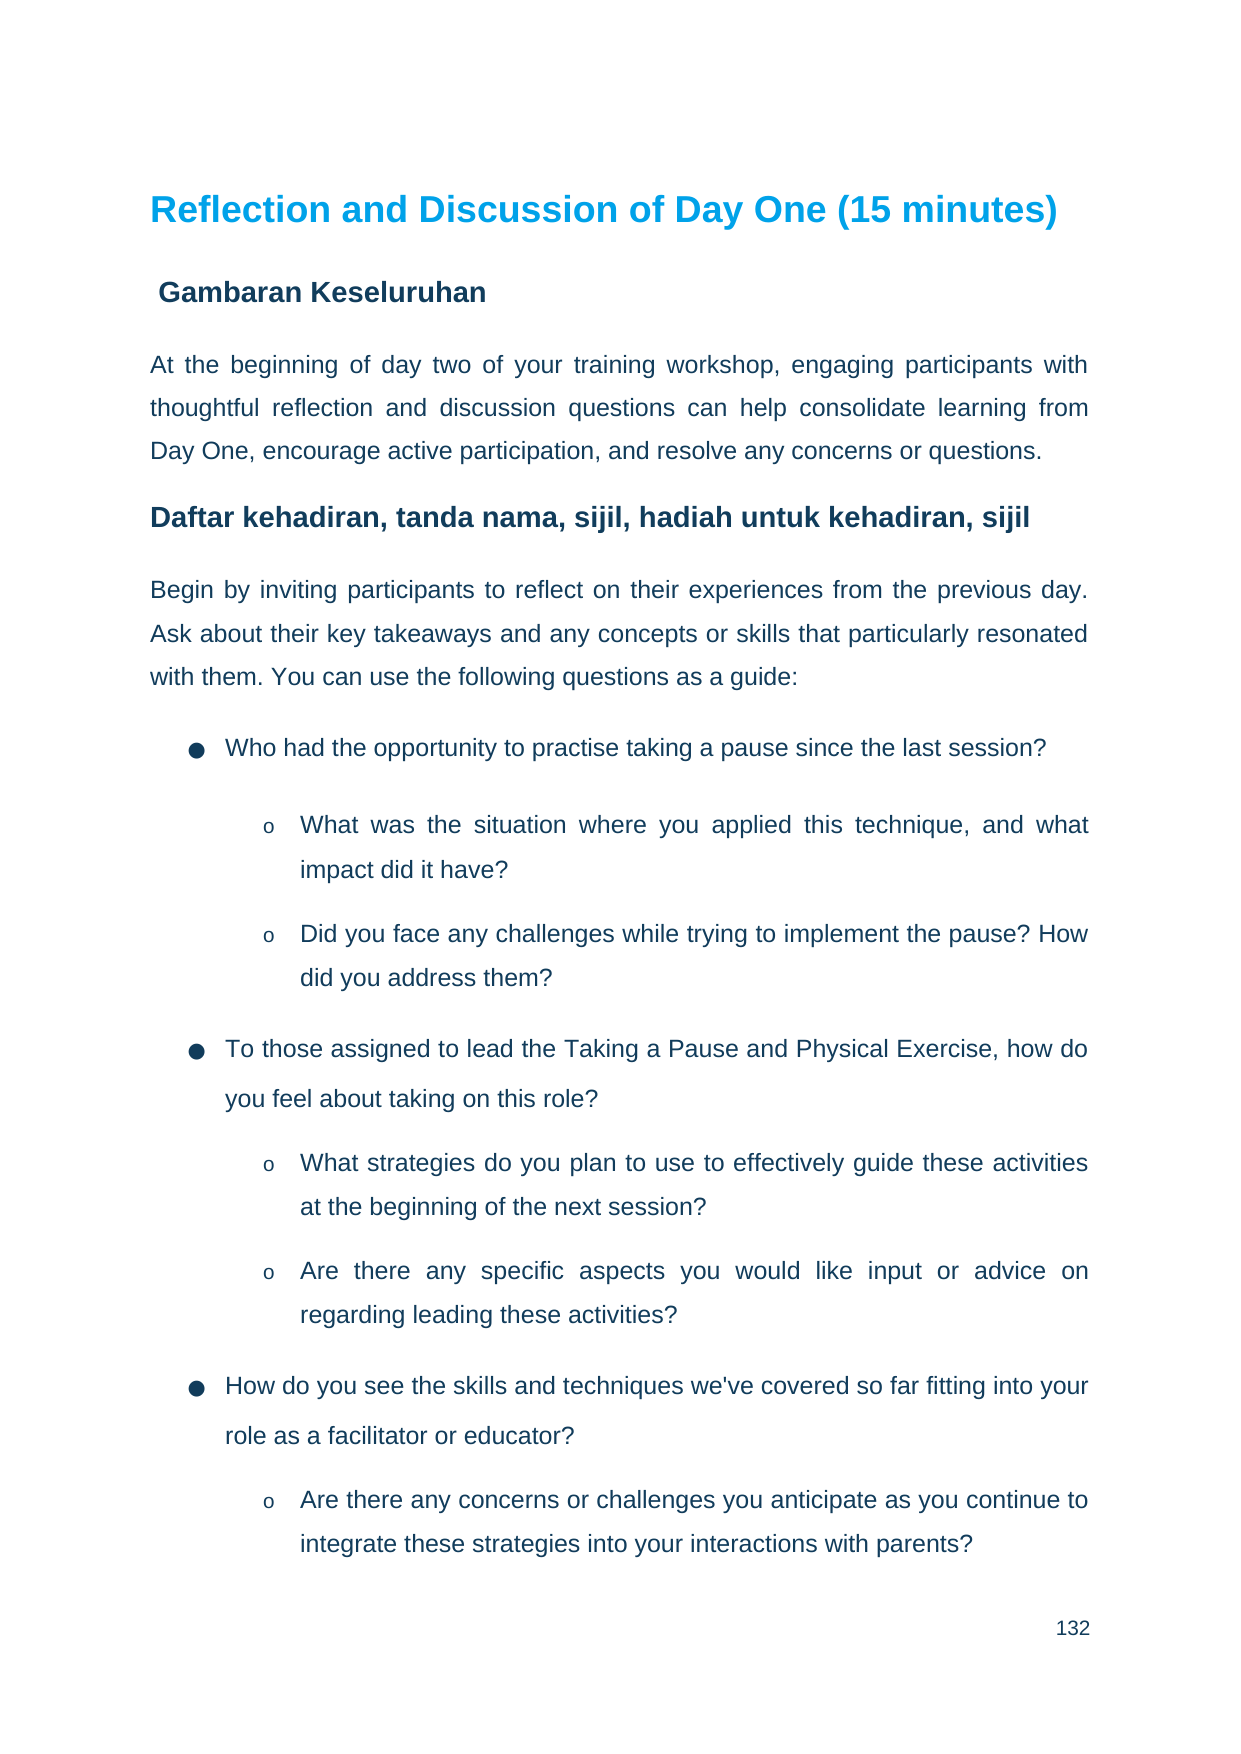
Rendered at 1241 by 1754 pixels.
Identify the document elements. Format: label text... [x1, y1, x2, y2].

list Who had the opportunity to practise taking a pause since the last session? [187, 726, 1090, 768]
subtitle Daftar kehadiran, tanda nama, sijil, hadiah untuk kehadiran, sijil [150, 500, 1090, 534]
list Are there any specific aspects you would like input or advice on regarding leading these activities? [262, 1256, 1090, 1328]
list Did you face any challenges while trying to implement the pause? How did you address them? [262, 918, 1090, 991]
text Begin by inviting participants to reflect on their experiences from the previous day. Ask about their key takeaways and any concepts or skills that particularly resonated with them. You can use the following questions as a guide: [150, 575, 1090, 690]
list How do you see the skills and techniques we've covered so far fitting into your role as a facilitator or educator? [187, 1364, 1090, 1449]
list Are there any concerns or challenges you anticipate as you continue to integrate these strategies into your interactions with parents? [262, 1485, 1090, 1557]
list What strategies do you plan to use to effectively guide these activities at the beginning of the next session? [262, 1148, 1090, 1220]
subtitle Gambaran Keseluruhan [150, 274, 1090, 308]
text At the beginning of day two of your training workshop, engaging participants with thoughtful reflection and discussion questions can help consolidate learning from Day One, encourage active participation, and resolve any concerns or questions. [150, 350, 1090, 465]
subtitle Reflection and Discussion of Day One (15 minutes) [150, 187, 1090, 231]
list What was the situation where you applied this technique, and what impact did it have? [262, 811, 1090, 883]
list To those assigned to lead the Taking a Pause and Physical Exercise, how do you feel about taking on this role? [187, 1027, 1090, 1112]
